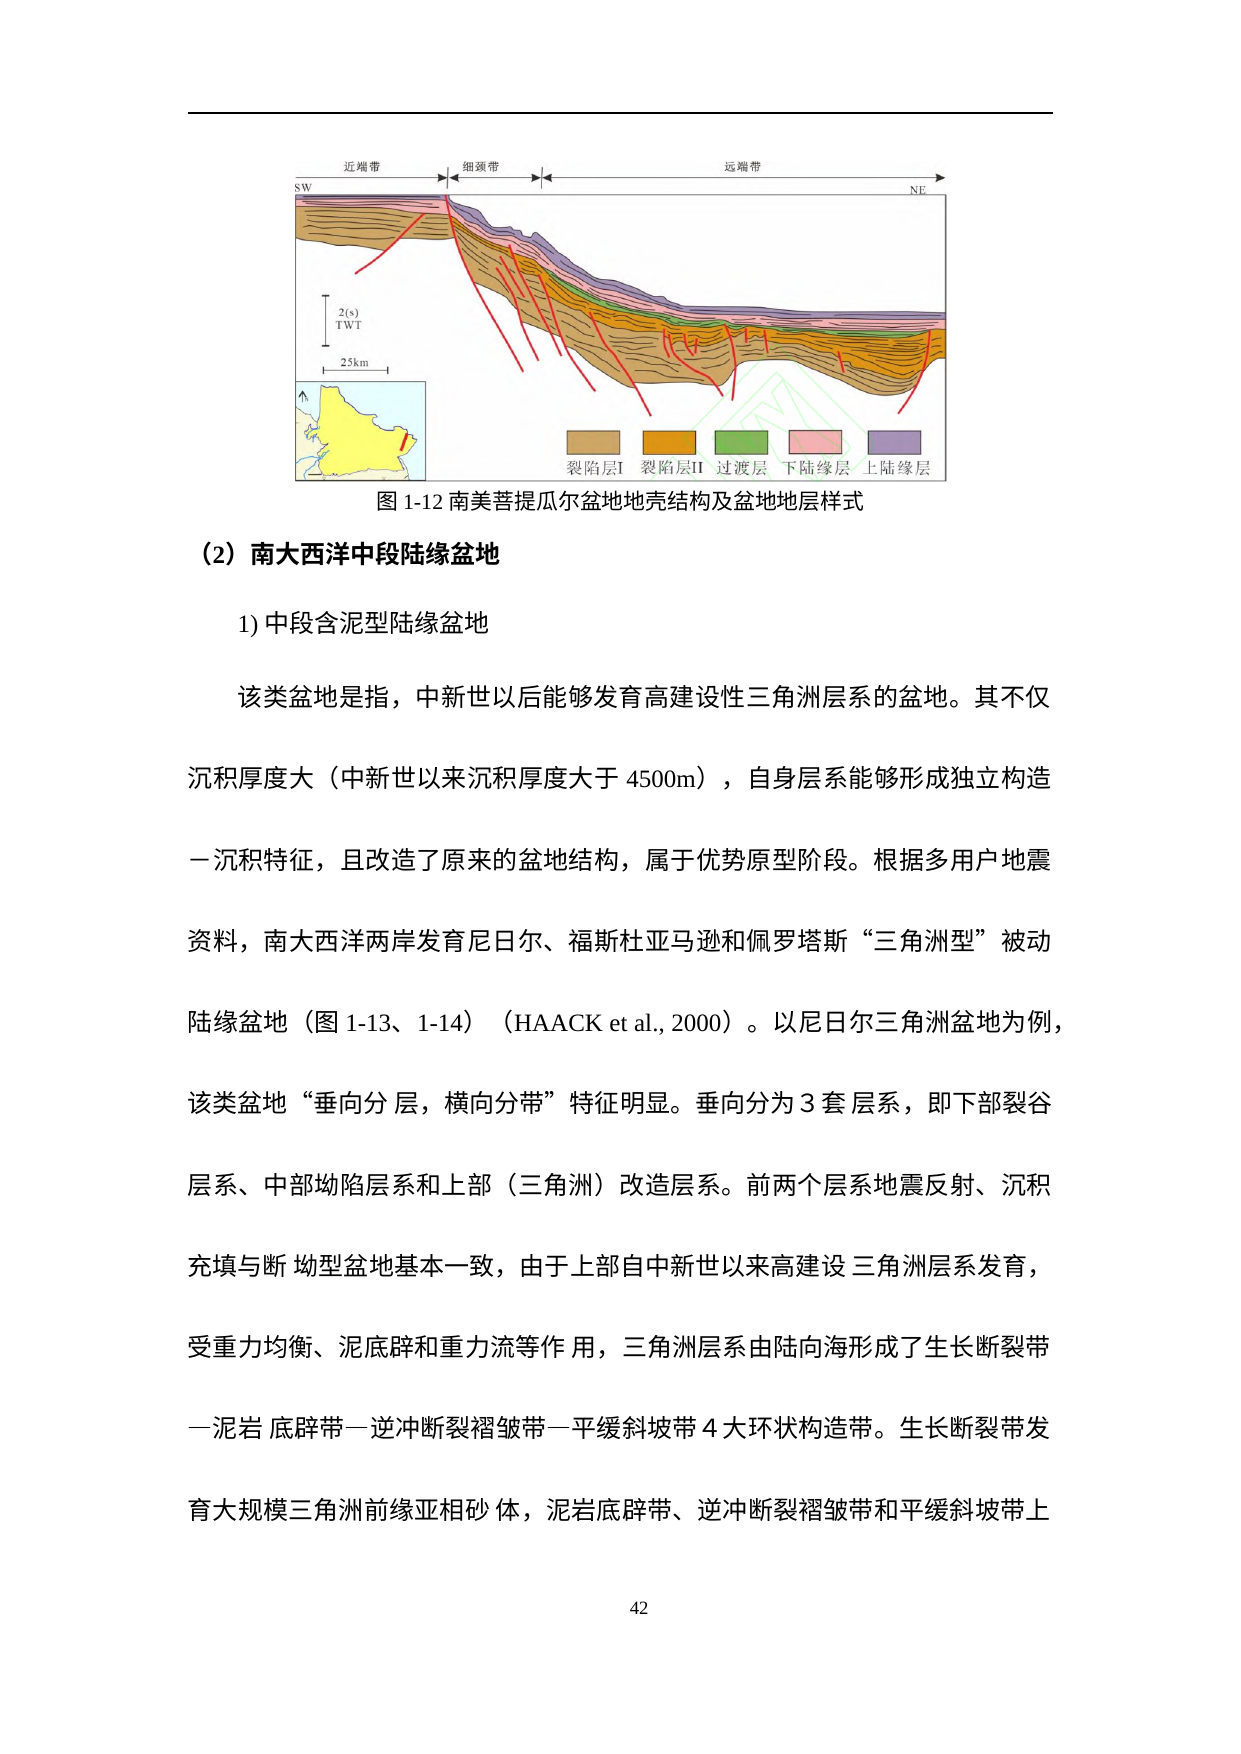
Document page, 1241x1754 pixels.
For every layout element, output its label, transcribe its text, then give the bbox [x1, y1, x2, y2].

picture [292, 158, 948, 482]
text （2）南大西洋中段陆缘盆地 [187, 520, 1053, 585]
text 图 1-12 南美菩提瓜尔盆地地壳结构及盆地地层样式 [187, 483, 1053, 516]
text 1) 中段含泥型陆缘盆地 [187, 589, 1053, 654]
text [187, 663, 1053, 1541]
